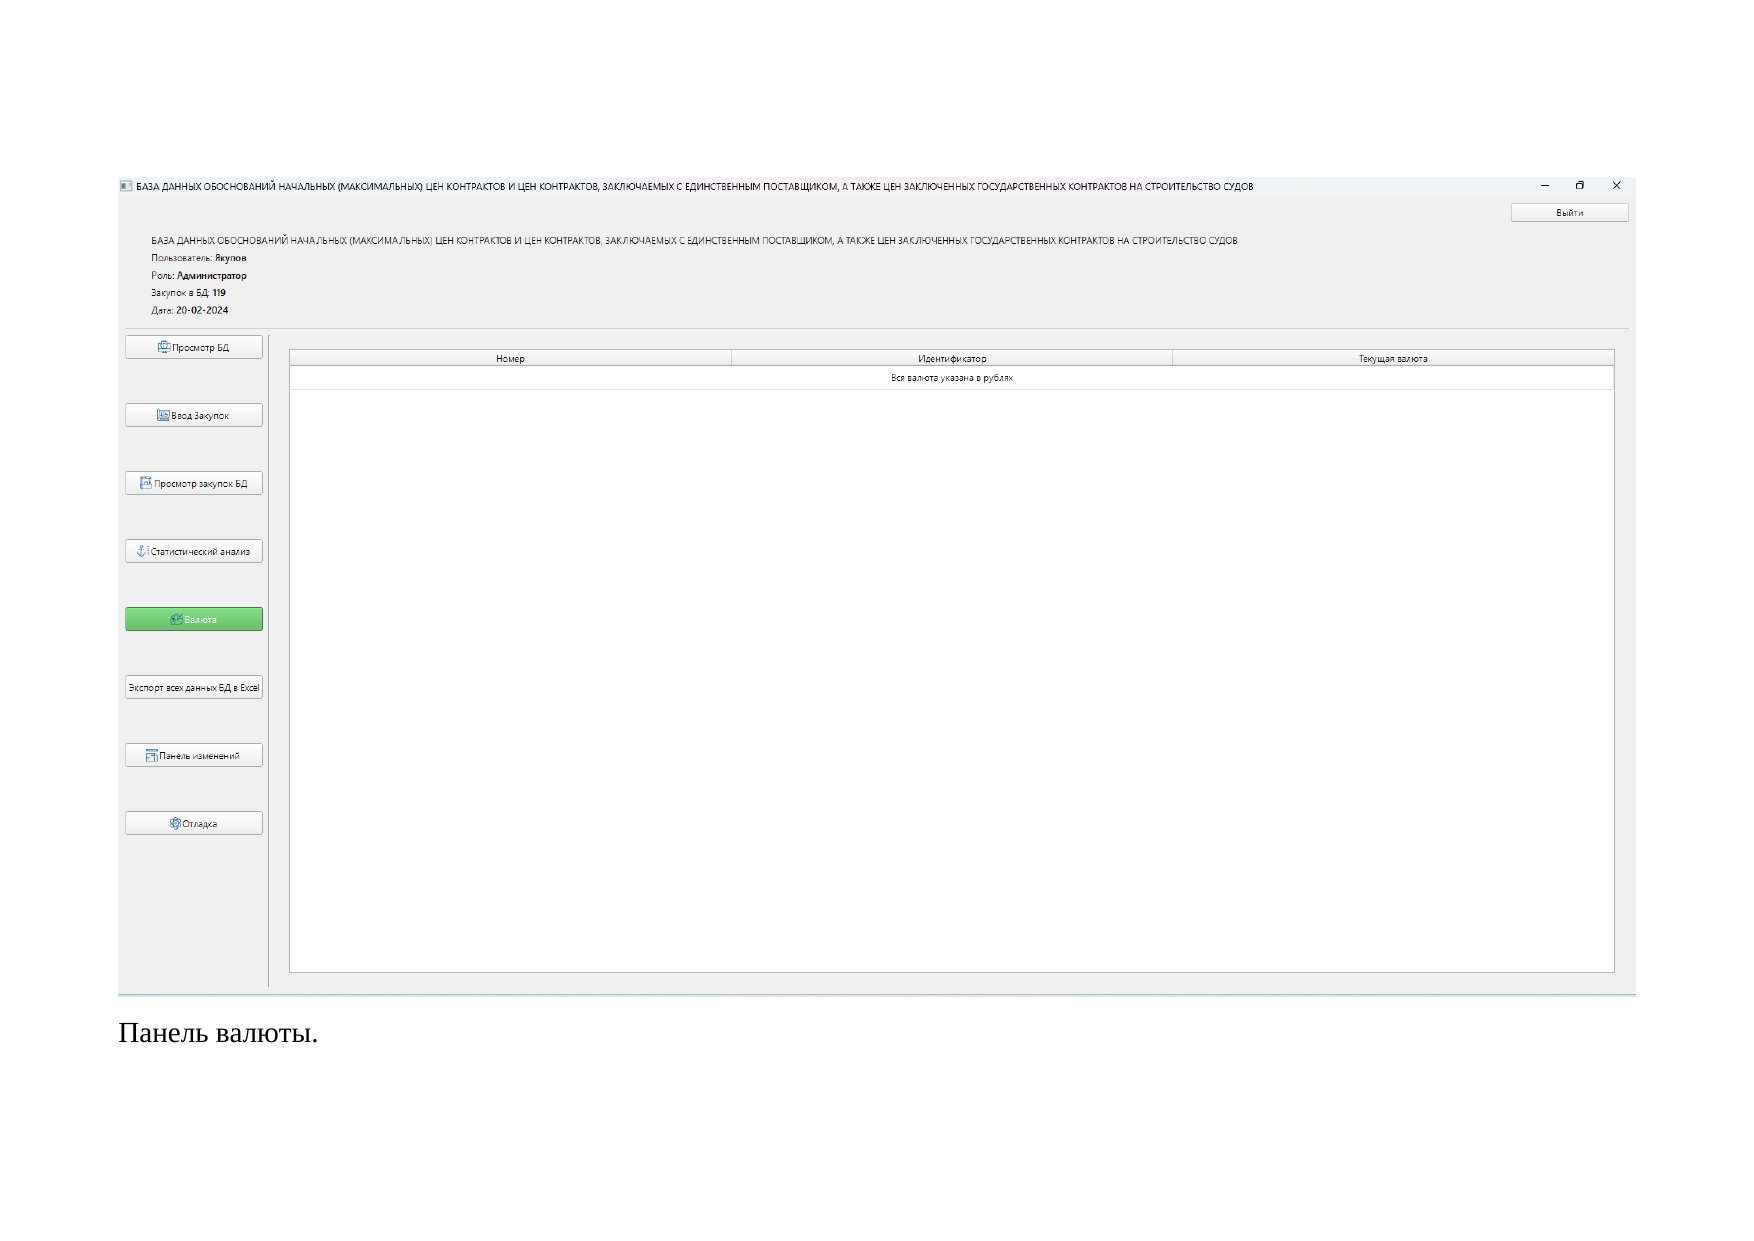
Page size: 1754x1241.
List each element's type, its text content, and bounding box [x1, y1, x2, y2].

picture [118, 177, 1636, 997]
text Панель валюты. [118, 1015, 1636, 1048]
